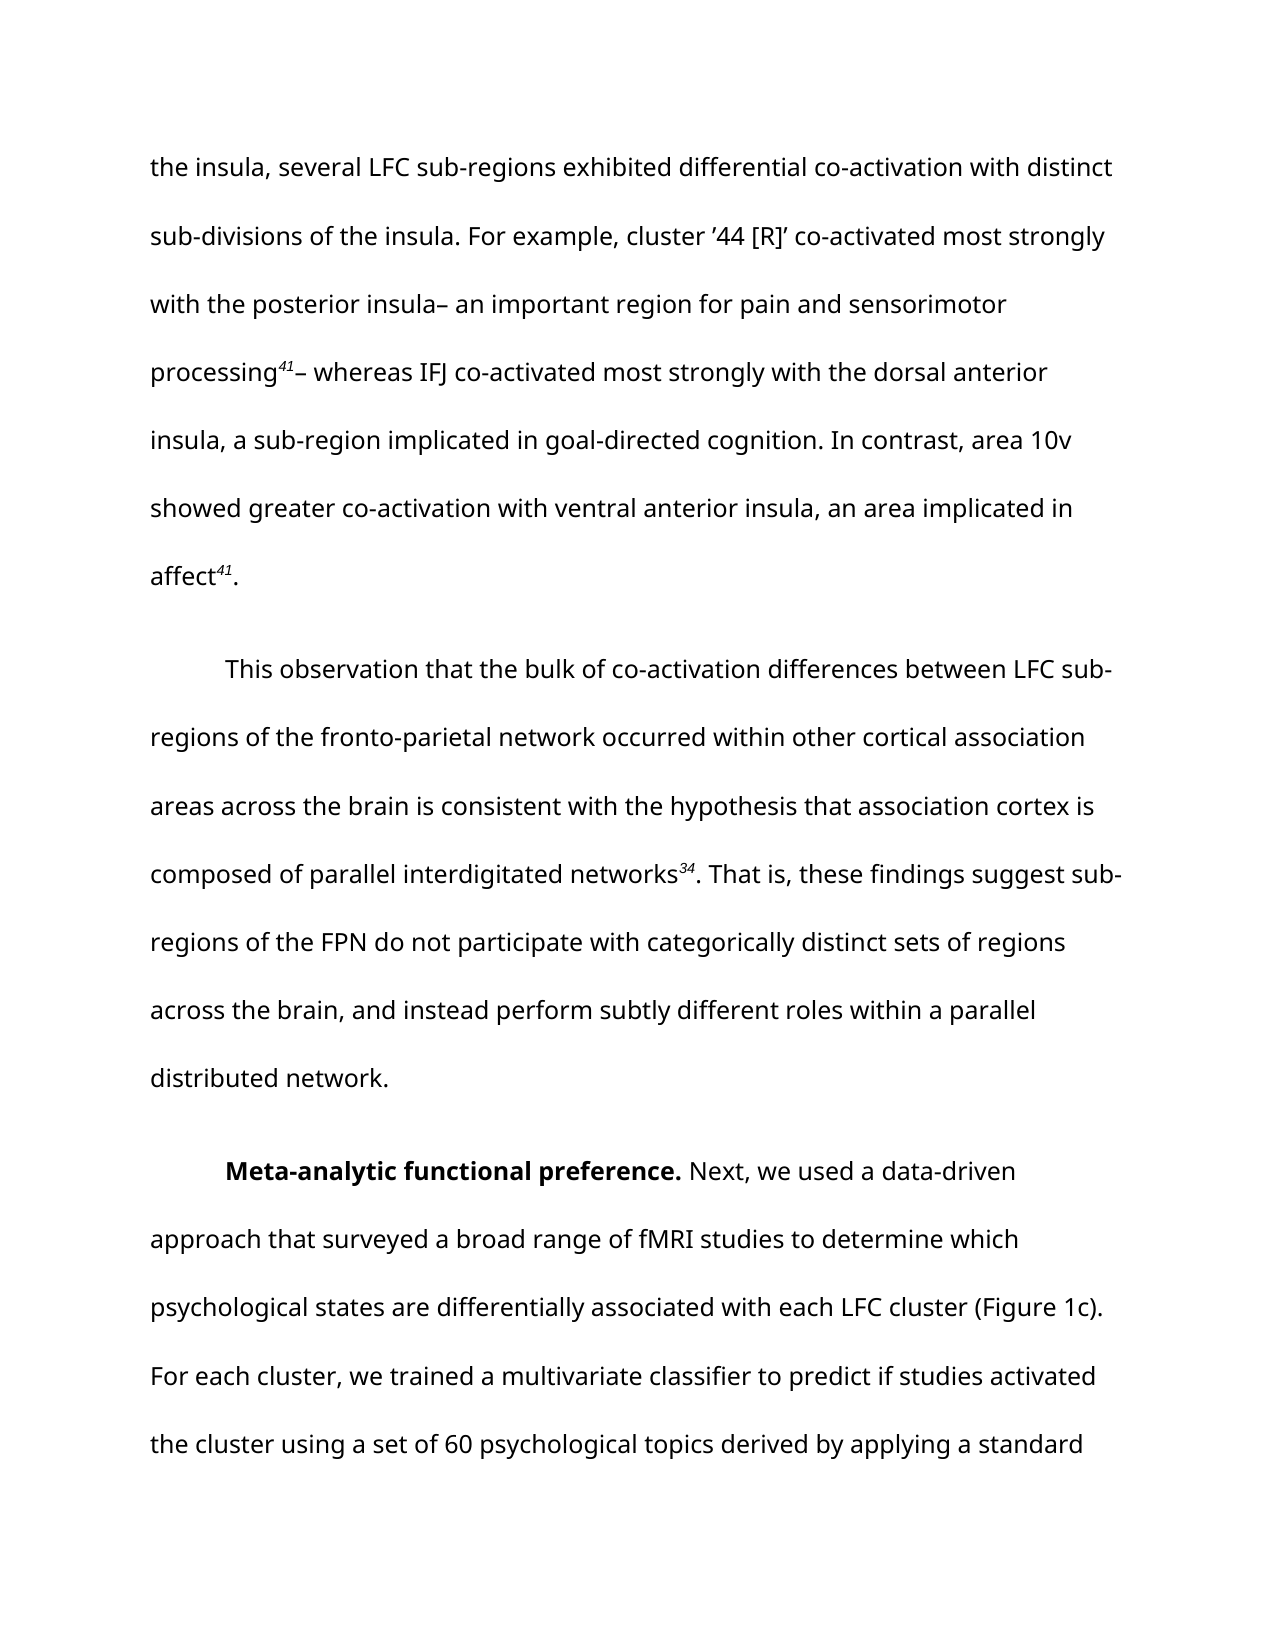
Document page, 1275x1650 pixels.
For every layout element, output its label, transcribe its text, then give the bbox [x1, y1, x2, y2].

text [150, 150, 1125, 593]
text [150, 1154, 1125, 1460]
text This observation that the bulk of co-activation differences between LFC sub-regions of the fronto-parietal network occurred within other cortical association areas across the brain is consistent with the hypothesis that association cortex is composed of parallel interdigitated networks34. That is, these findings suggest sub-regions of the FPN do not participate with categorically distinct sets of regions across the brain, and instead perform subtly different roles within a parallel distributed network. [150, 652, 1125, 1095]
